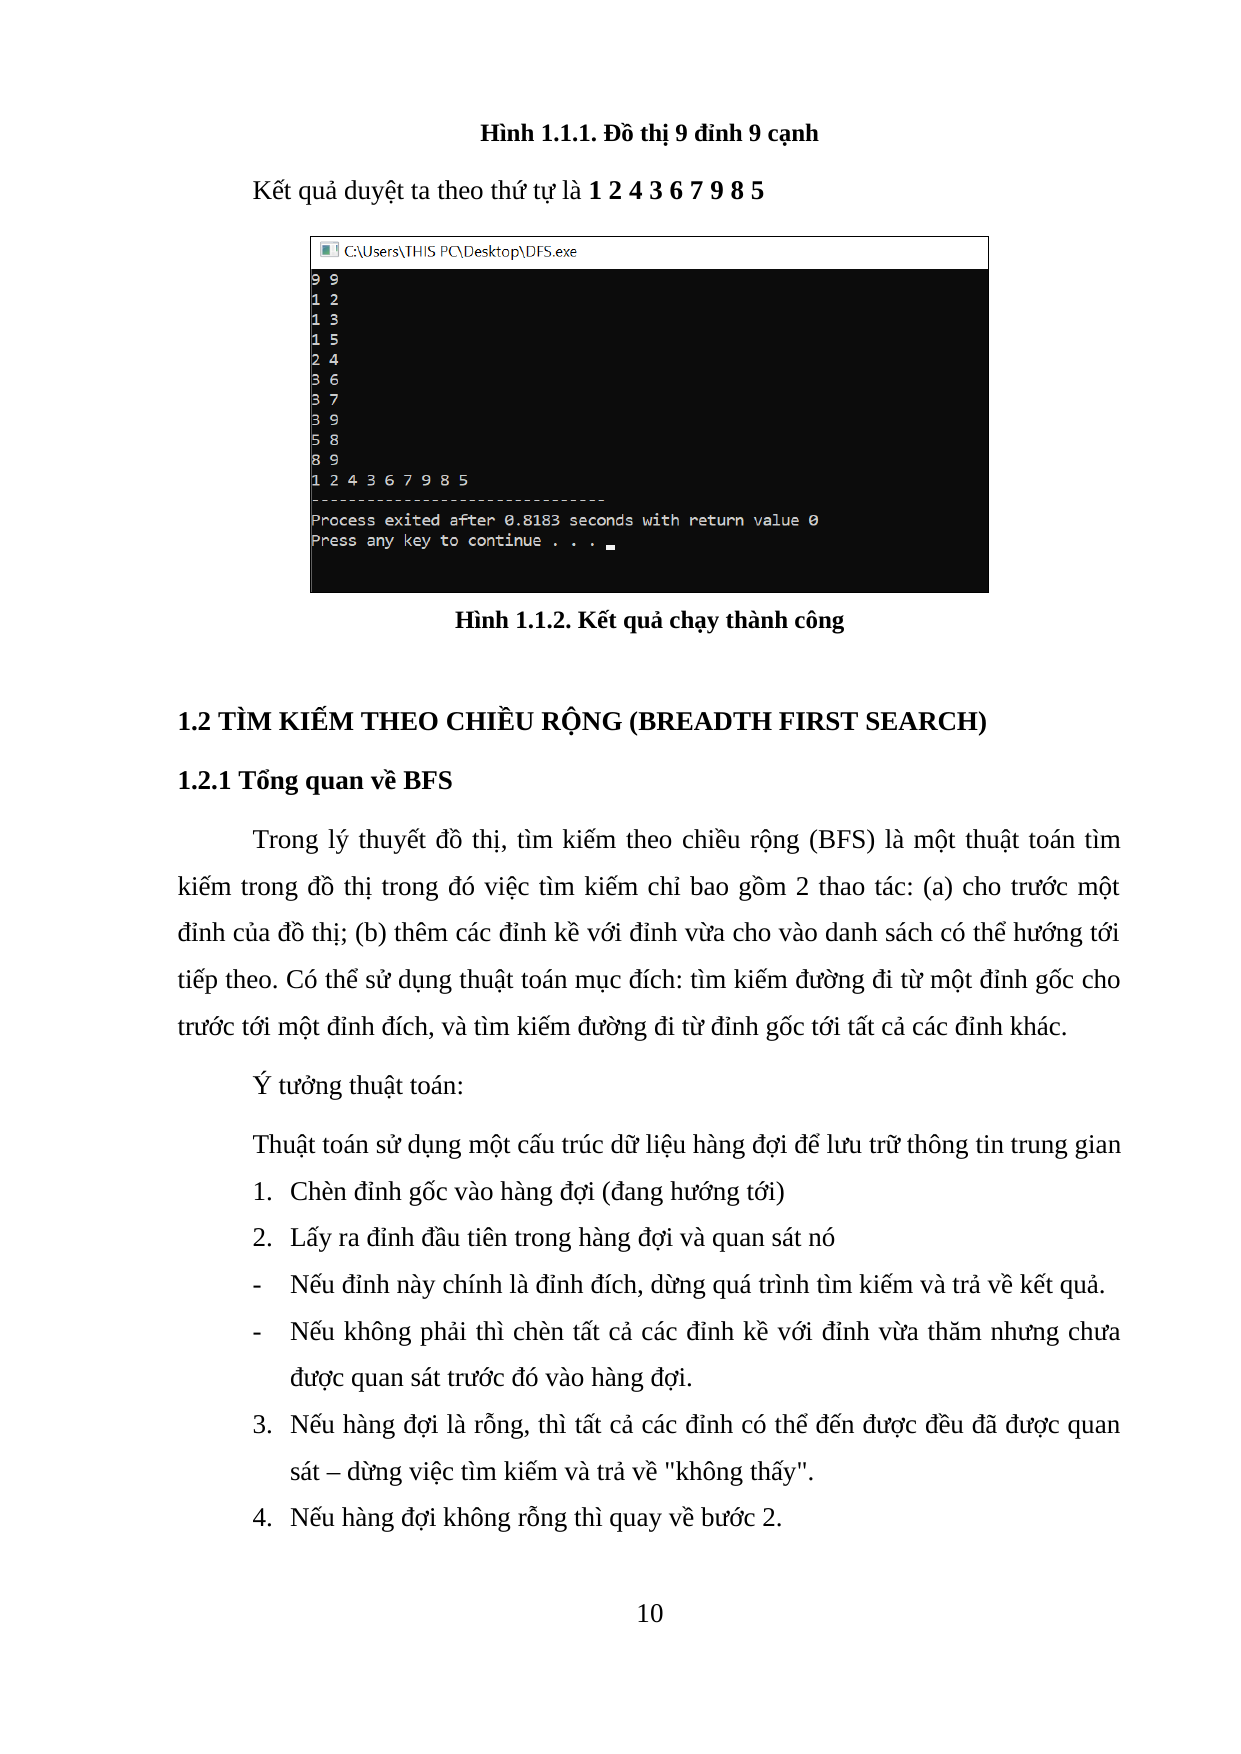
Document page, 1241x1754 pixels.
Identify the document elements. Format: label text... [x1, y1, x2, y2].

list Chèn đỉnh gốc vào hàng đợi (đang hướng tới) [252, 1175, 1122, 1206]
subtitle Tổng quan về BFS [177, 764, 1122, 795]
list Nếu hàng đợi là rỗng, thì tất cả các đỉnh có thể đến được đều đã được quan sát – dừng việc tìm kiếm và trả về "không thấy". [252, 1408, 1122, 1486]
picture [311, 237, 988, 592]
text Hình 1.1.1. Đồ thị 9 đỉnh 9 cạnh [177, 118, 1122, 147]
text Trong lý thuyết đồ thị, tìm kiếm theo chiều rộng (BFS) là một thuật toán tìm kiếm trong đồ thị trong đó việc tìm kiếm chỉ bao gồm 2 thao tác: (a) cho trước một đỉnh của đồ thị; (b) thêm các đỉnh kề với đỉnh vừa cho vào danh sách có thể hướng tới tiếp theo. Có thể sử dụng thuật toán mục đích: tìm kiếm đường đi từ một đỉnh gốc cho trước tới một đỉnh đích, và tìm kiếm đường đi từ đỉnh gốc tới tất cả các đỉnh khác. [177, 823, 1122, 1041]
list Nếu đỉnh này chính là đỉnh đích, dừng quá trình tìm kiếm và trả về kết quả. [252, 1268, 1122, 1299]
text Ý tưởng thuật toán: [177, 1069, 1122, 1100]
list Nếu không phải thì chèn tất cả các đỉnh kề với đỉnh vừa thăm nhưng chưa được quan sát trước đó vào hàng đợi. [252, 1315, 1122, 1393]
list Lấy ra đỉnh đầu tiên trong hàng đợi và quan sát nó [252, 1221, 1122, 1253]
list Nếu hàng đợi không rỗng thì quay về bước 2. [252, 1501, 1122, 1533]
text Hình 1.1.2. Kết quả chạy thành công [177, 606, 1122, 634]
subtitle TÌM KIẾM THEO CHIỀU RỘNG (BREADTH FIRST SEARCH) [177, 705, 1122, 736]
text Kết quả duyệt ta theo thứ tự là 1 2 4 3 6 7 9 8 5 [177, 174, 1122, 205]
text Thuật toán sử dụng một cấu trúc dữ liệu hàng đợi để lưu trữ thông tin trung gian [177, 1128, 1122, 1159]
